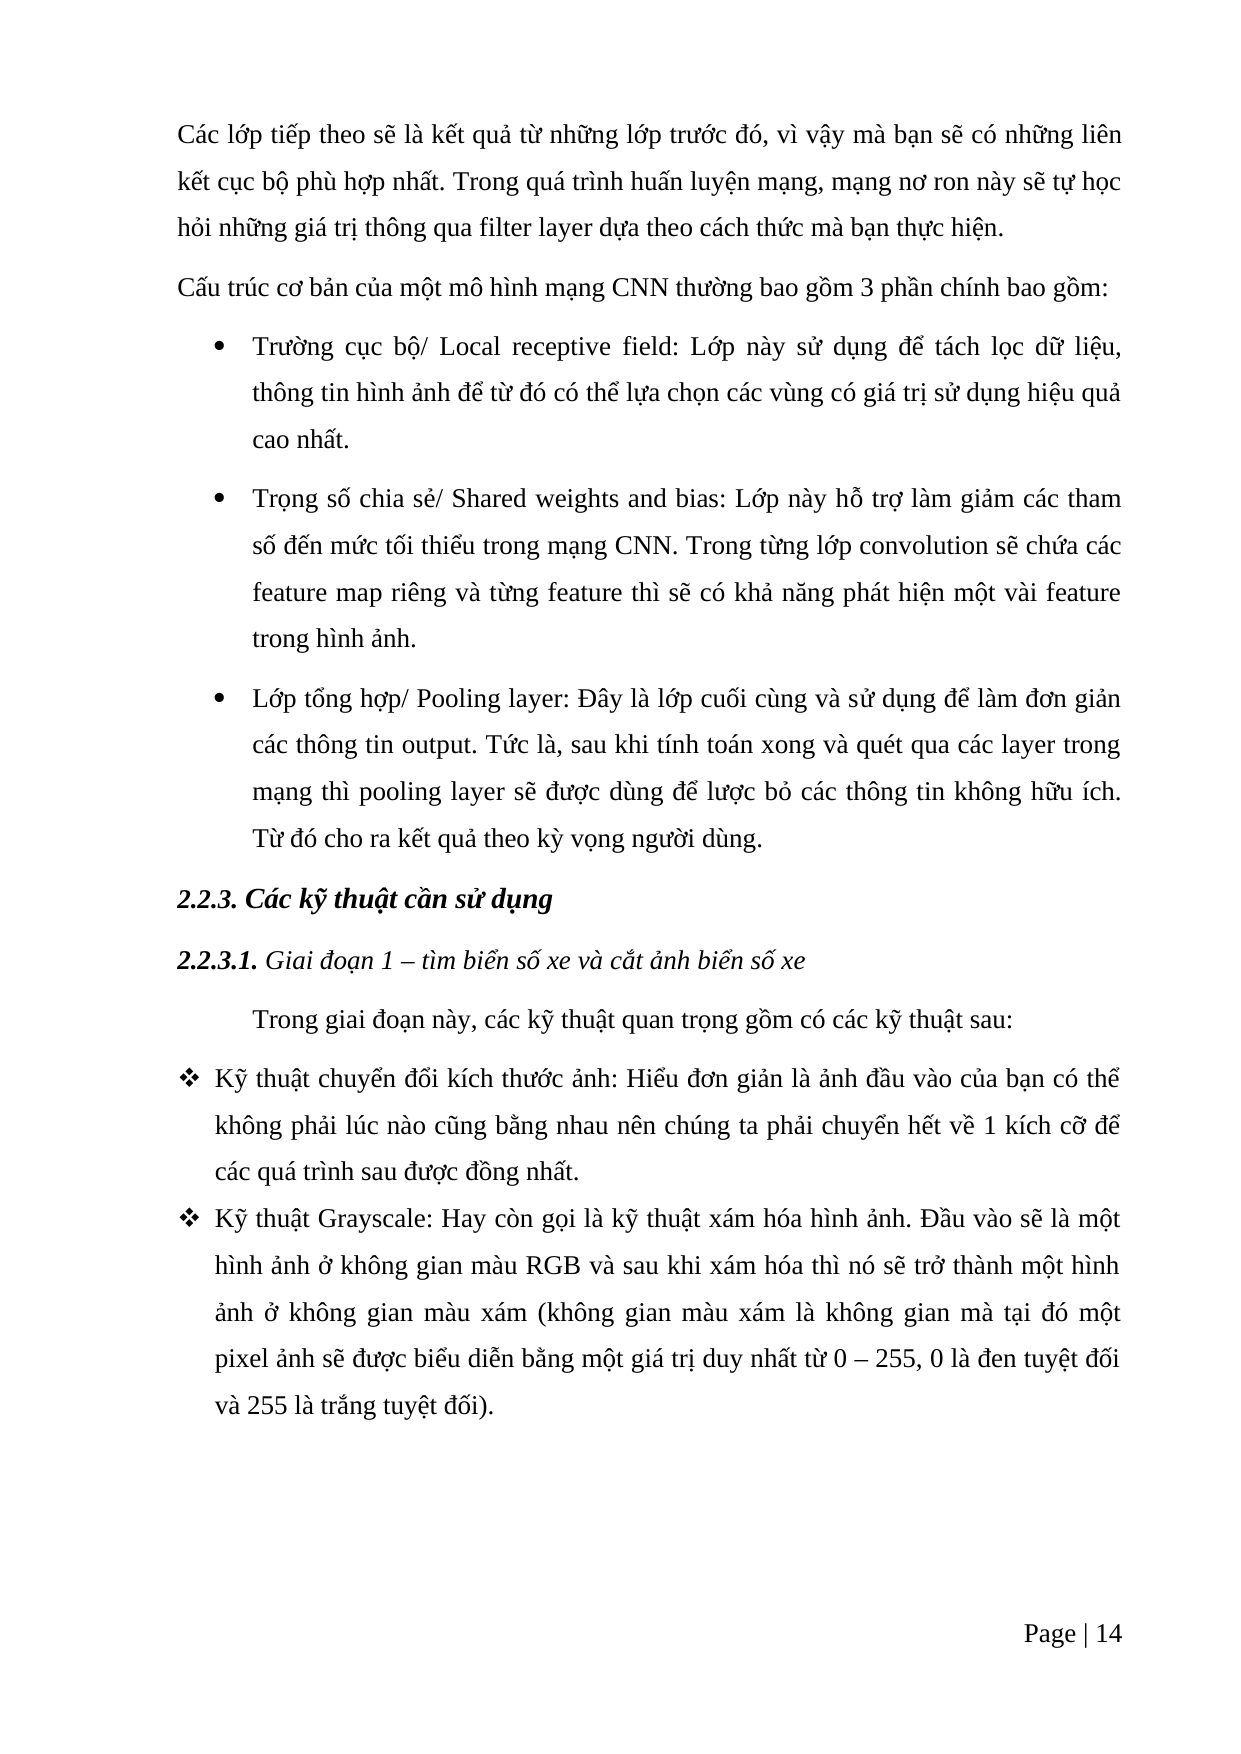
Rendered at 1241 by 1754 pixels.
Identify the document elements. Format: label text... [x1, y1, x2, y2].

text Trong giai đoạn này, các kỹ thuật quan trọng gồm có các kỹ thuật sau: [177, 1003, 1122, 1034]
list Trọng số chia sẻ/ Shared weights and bias: Lớp này hỗ trợ làm giảm các tham số đến mức tối thiểu trong mạng CNN. Trong từng lớp convolution sẽ chứa các feature map riêng và từng feature thì sẽ có khả năng phát hiện một vài feature trong hình ảnh. [214, 482, 1122, 654]
text Các lớp tiếp theo sẽ là kết quả từ những lớp trước đó, vì vậy mà bạn sẽ có những liên kết cục bộ phù hợp nhất. Trong quá trình huấn luyện mạng, mạng nơ ron này sẽ tự học hỏi những giá trị thông qua filter layer dựa theo cách thức mà bạn thực hiện. [177, 118, 1122, 243]
list Trường cục bộ/ Local receptive field: Lớp này sử dụng để tách lọc dữ liệu, thông tin hình ảnh để từ đó có thể lựa chọn các vùng có giá trị sử dụng hiệu quả cao nhất. [214, 330, 1122, 454]
text Cấu trúc cơ bản của một mô hình mạng CNN thường bao gồm 3 phần chính bao gồm: [177, 271, 1122, 302]
list Giai đoạn 1 – tìm biển số xe và cắt ảnh biển số xe [177, 944, 1122, 975]
list Kỹ thuật Grayscale: Hay còn gọi là kỹ thuật xám hóa hình ảnh. Đầu vào sẽ là một hình ảnh ở không gian màu RGB và sau khi xám hóa thì nó sẽ trở thành một hình ảnh ở không gian màu xám (không gian màu xám là không gian mà tại đó một pixel ảnh sẽ được biểu diễn bằng một giá trị duy nhất từ 0 – 255, 0 là đen tuyệt đối và 255 là trắng tuyệt đối). [177, 1202, 1122, 1420]
list Kỹ thuật chuyển đổi kích thước ảnh: Hiểu đơn giản là ảnh đầu vào của bạn có thể không phải lúc nào cũng bằng nhau nên chúng ta phải chuyển hết về 1 kích cỡ để các quá trình sau được đồng nhất. [177, 1062, 1122, 1187]
list Các kỹ thuật cần sử dụng [177, 881, 1122, 914]
list Lớp tổng hợp/ Pooling layer: Đây là lớp cuối cùng và sử dụng để làm đơn giản các thông tin output. Tức là, sau khi tính toán xong và quét qua các layer trong mạng thì pooling layer sẽ được dùng để lược bỏ các thông tin không hữu ích. Từ đó cho ra kết quả theo kỳ vọng người dùng. [214, 682, 1122, 853]
